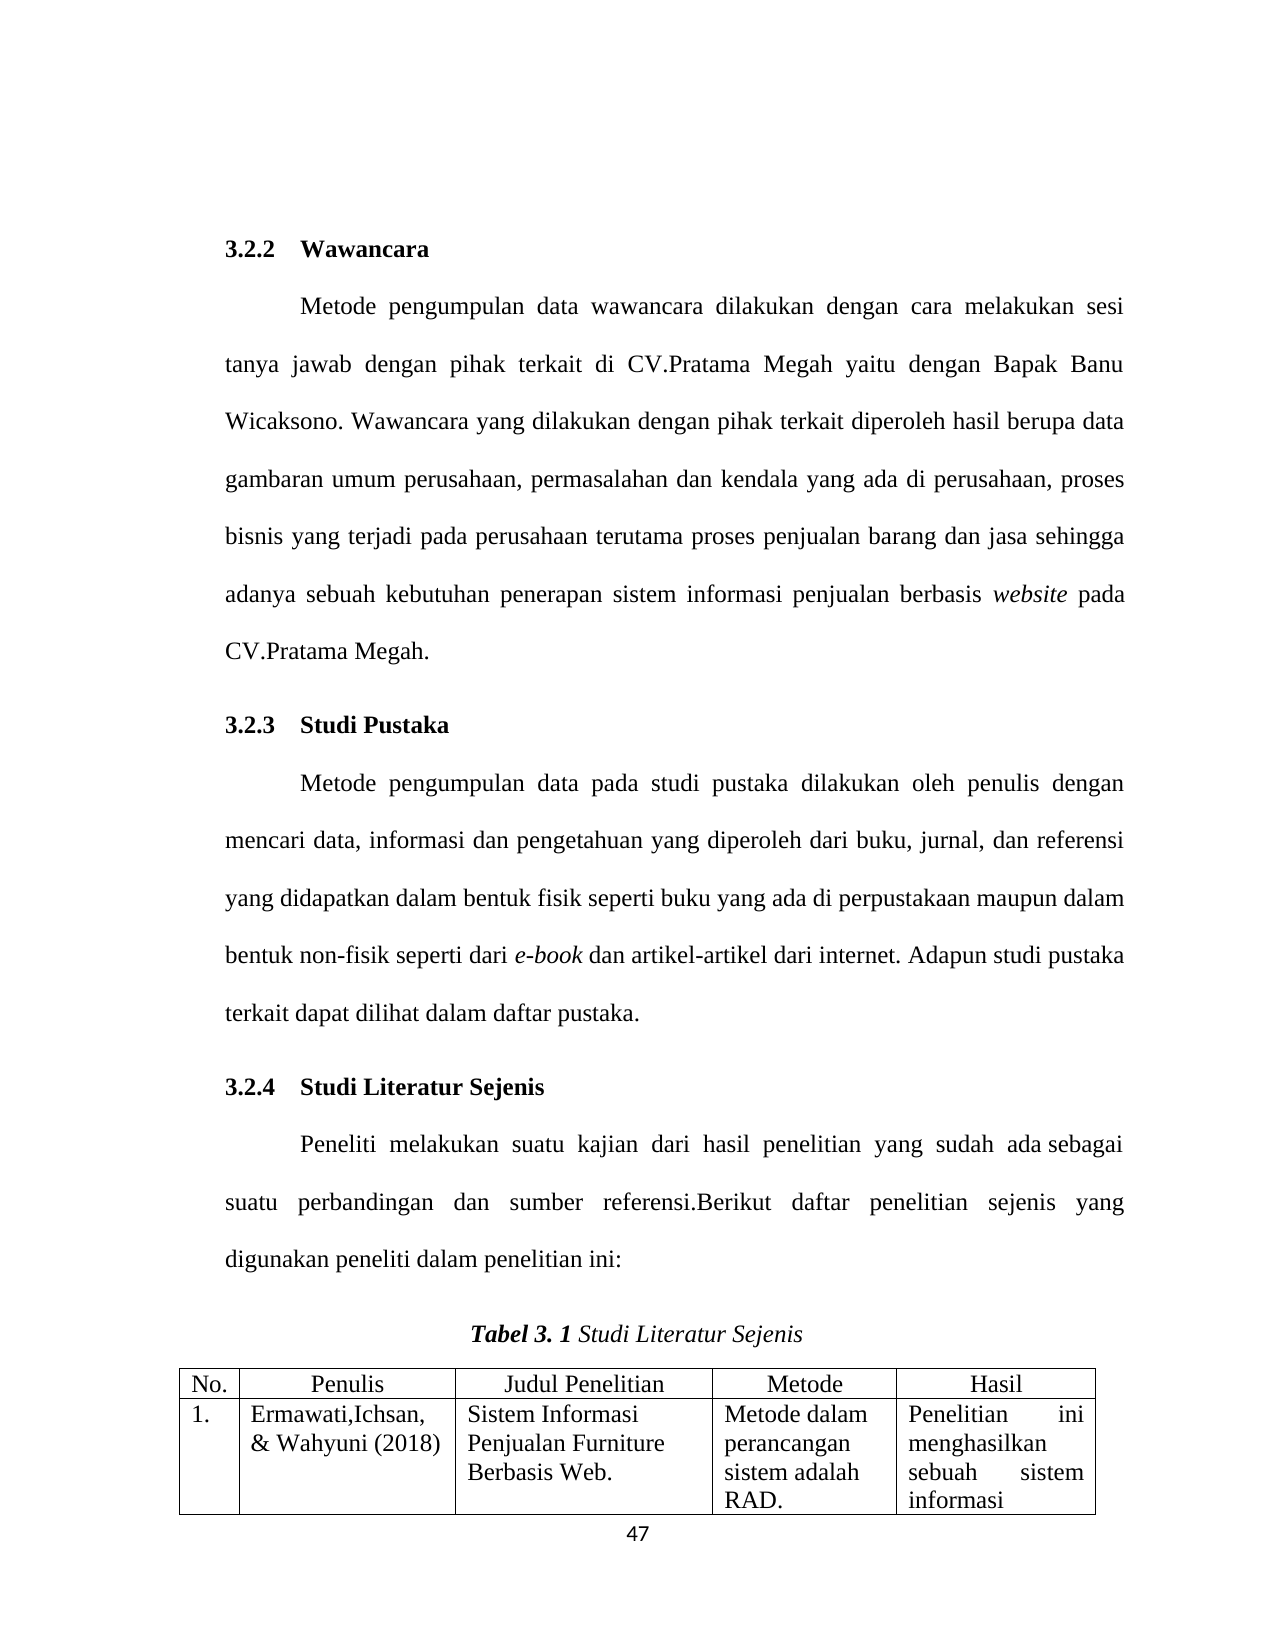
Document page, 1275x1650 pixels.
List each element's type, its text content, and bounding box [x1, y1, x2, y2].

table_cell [897, 1399, 1095, 1514]
text Metode pengumpulan data wawancara dilakukan dengan cara melakukan sesi tanya jawab dengan pihak terkait di CV.Pratama Megah yaitu dengan Bapak Banu Wicaksono. Wawancara yang dilakukan dengan pihak terkait diperoleh hasil berupa data gambaran umum perusahaan, permasalahan dan kendala yang ada di perusahaan, proses bisnis yang terjadi pada perusahaan terutama proses penjualan barang dan jasa sehingga adanya sebuah kebutuhan penerapan sistem informasi penjualan berbasis website pada CV.Pratama Megah. [225, 291, 1125, 665]
table_cell 1. [180, 1399, 239, 1514]
subtitle 3.2.3 Studi Pustaka [150, 710, 1125, 739]
text Tabel 3. 1 Studi Literatur Sejenis [150, 1319, 1125, 1347]
text Metode pengumpulan data pada studi pustaka dilakukan oleh penulis dengan mencari data, informasi dan pengetahuan yang diperoleh dari buku, jurnal, dan referensi yang didapatkan dalam bentuk fisik seperti buku yang ada di perpustakaan maupun dalam bentuk non-fisik seperti dari e-book dan artikel-artikel dari internet. Adapun studi pustaka terkait dapat dilihat dalam daftar pustaka. [225, 768, 1125, 1027]
table_header Hasil [897, 1369, 1095, 1398]
subtitle 3.2.2 Wawancara [150, 234, 1125, 262]
subtitle 3.2.4 Studi Literatur Sejenis [150, 1072, 1125, 1101]
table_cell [456, 1399, 712, 1514]
table_header Judul Penelitian [456, 1369, 712, 1398]
table_header Metode [713, 1369, 896, 1398]
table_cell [240, 1399, 455, 1514]
text Peneliti melakukan suatu kajian dari hasil penelitian yang sudah ada sebagai suatu perbandingan dan sumber referensi.Berikut daftar penelitian sejenis yang digunakan peneliti dalam penelitian ini: [225, 1129, 1125, 1273]
table_header Penulis [240, 1369, 455, 1398]
table_header No. [180, 1369, 239, 1398]
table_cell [713, 1399, 896, 1514]
